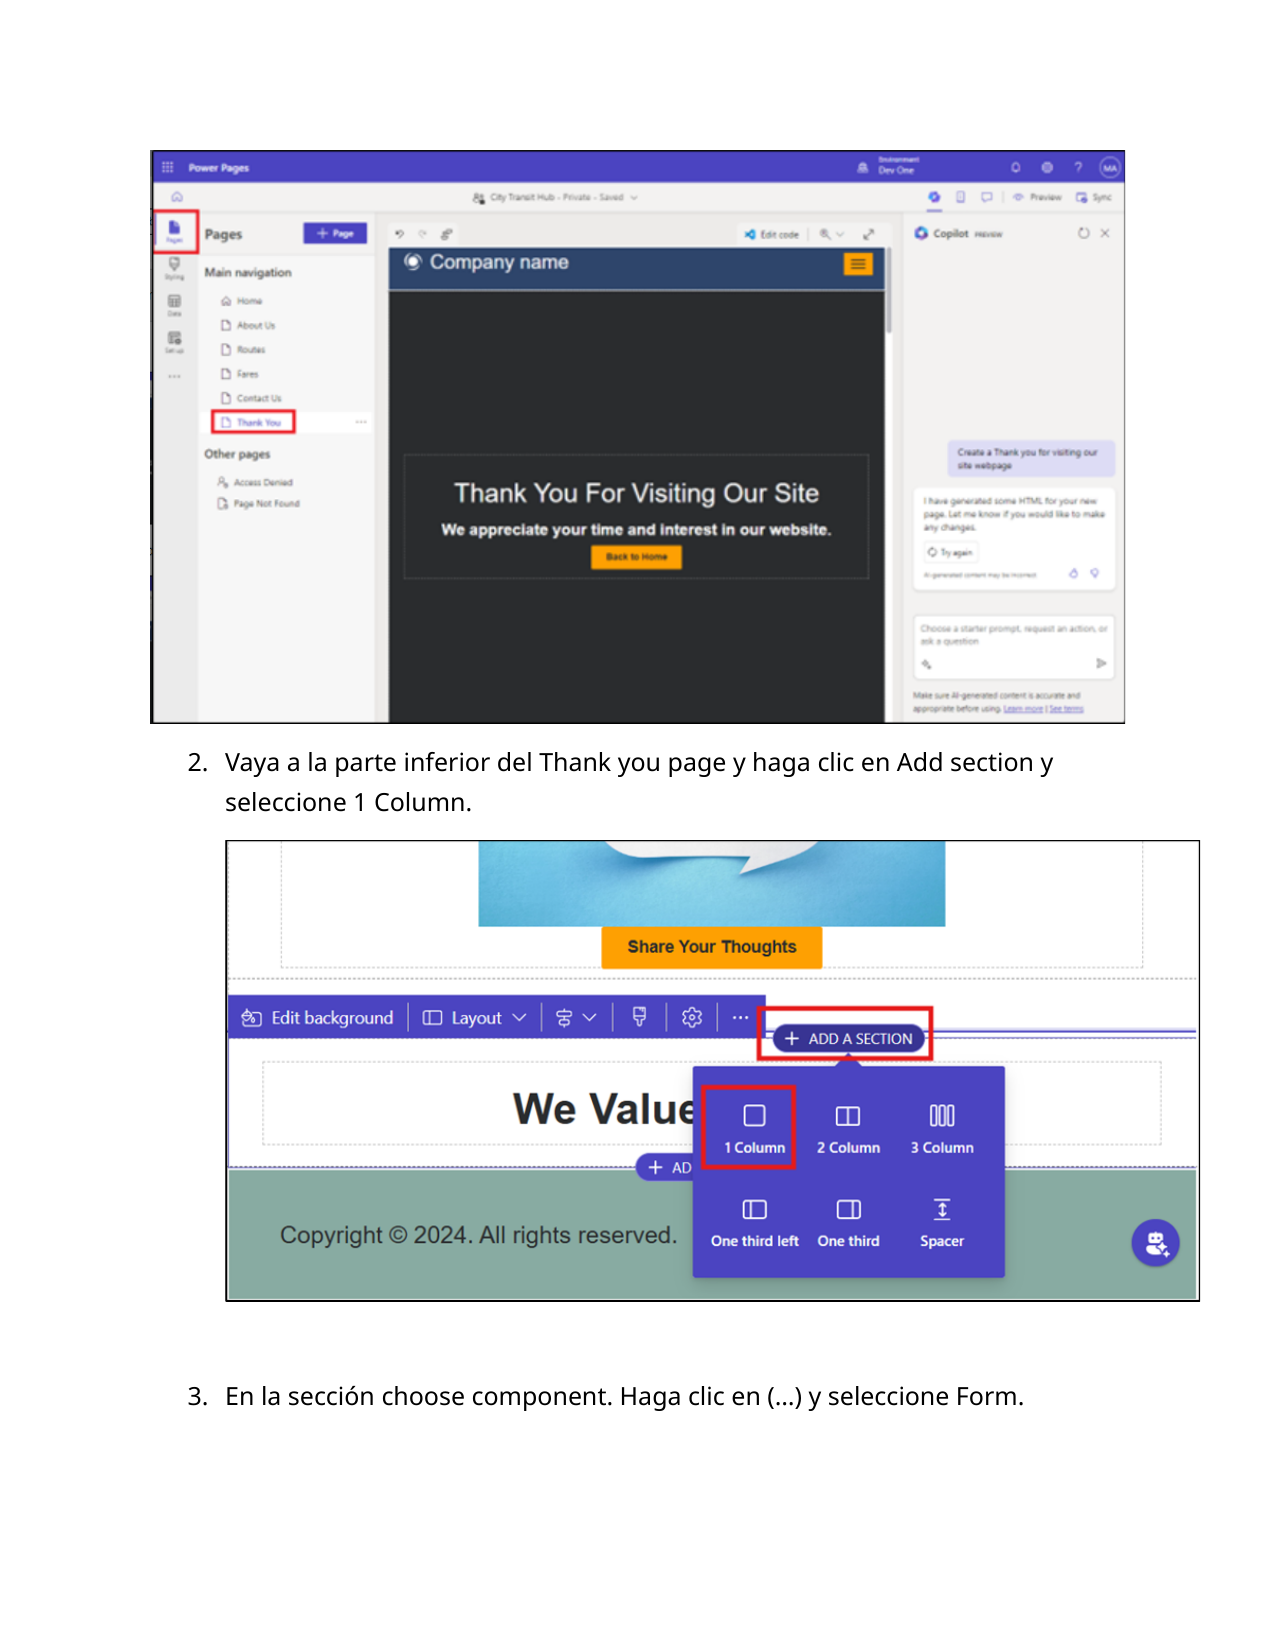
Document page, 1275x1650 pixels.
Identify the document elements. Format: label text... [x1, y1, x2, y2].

picture [150, 150, 1125, 724]
list Vaya a la parte inferior del Thank you page y haga clic en Add section y seleccione 1 Column. [187, 745, 1125, 818]
picture [225, 840, 1200, 1302]
list En la sección choose component. Haga clic en (…) y seleccione Form. [187, 1379, 1125, 1413]
